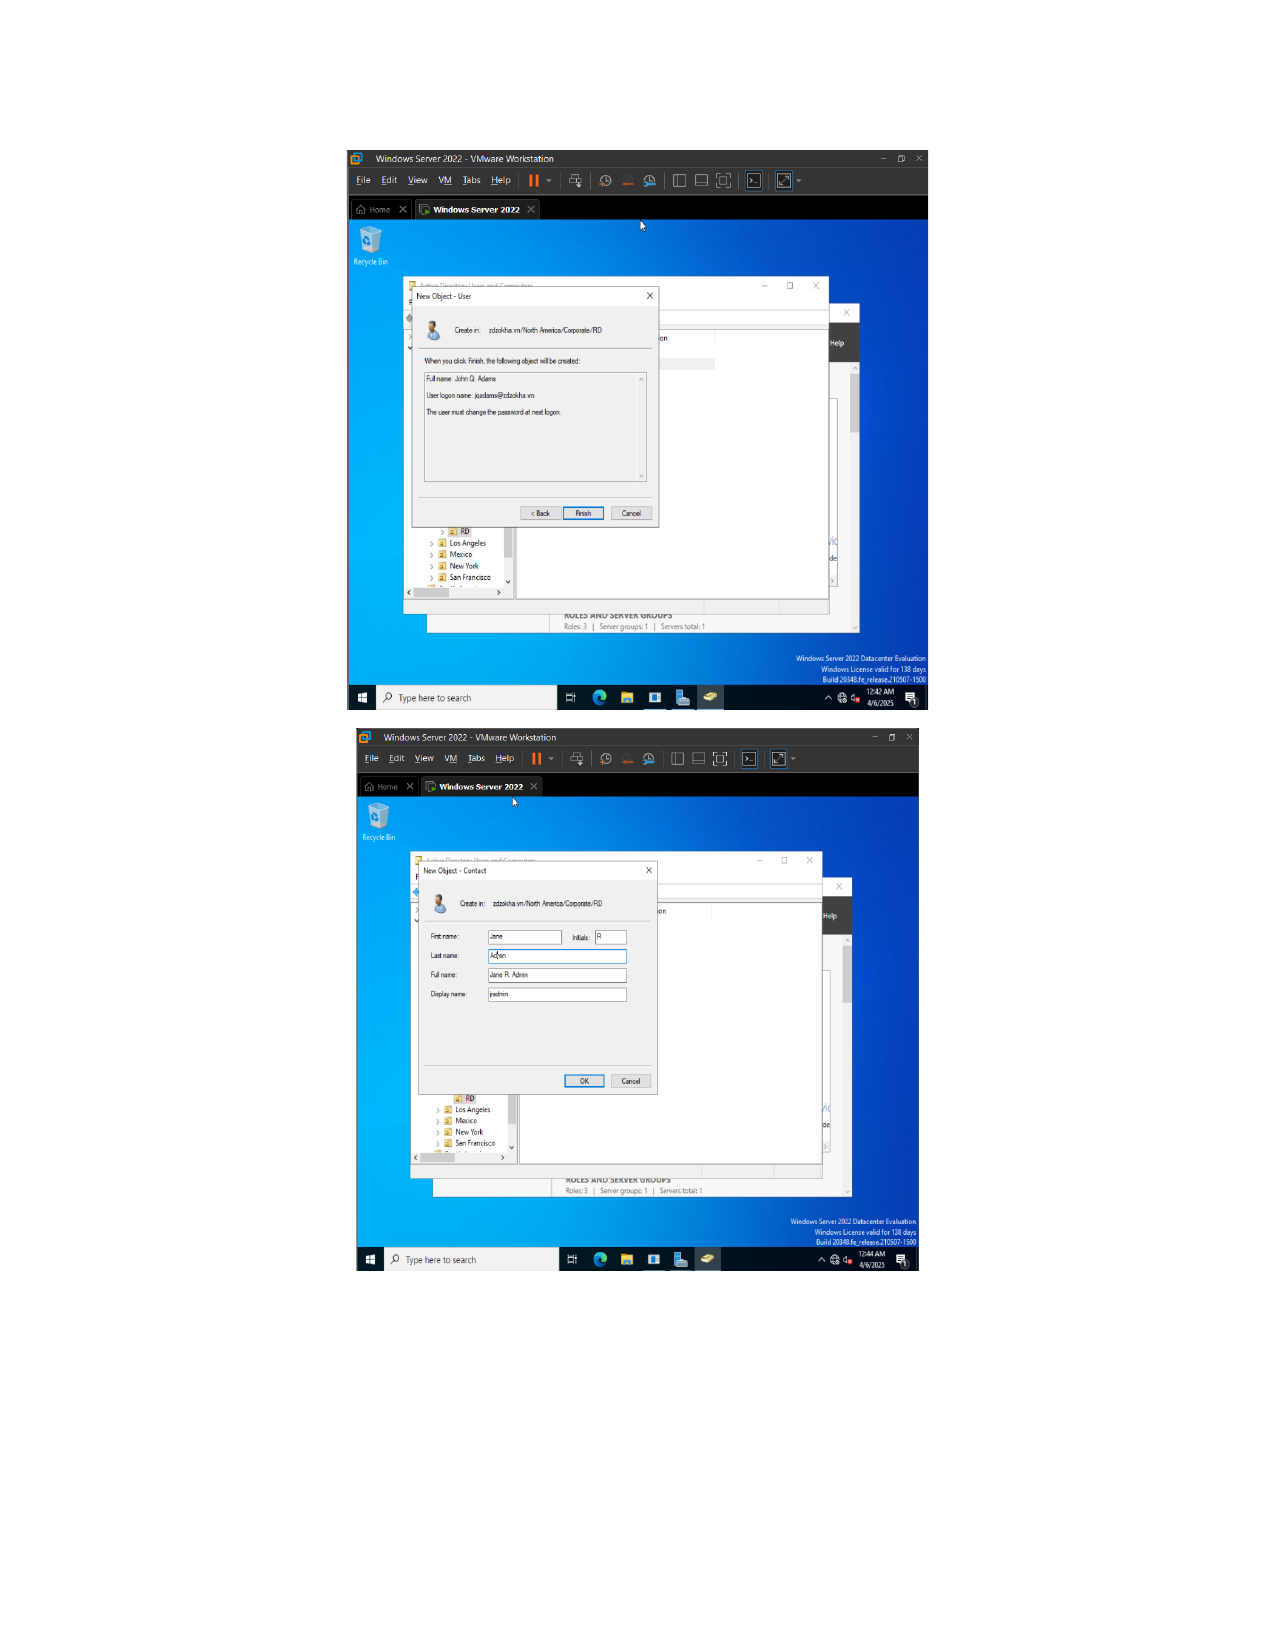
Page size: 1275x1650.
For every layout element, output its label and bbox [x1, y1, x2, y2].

picture [356, 728, 919, 1271]
picture [346, 150, 929, 710]
